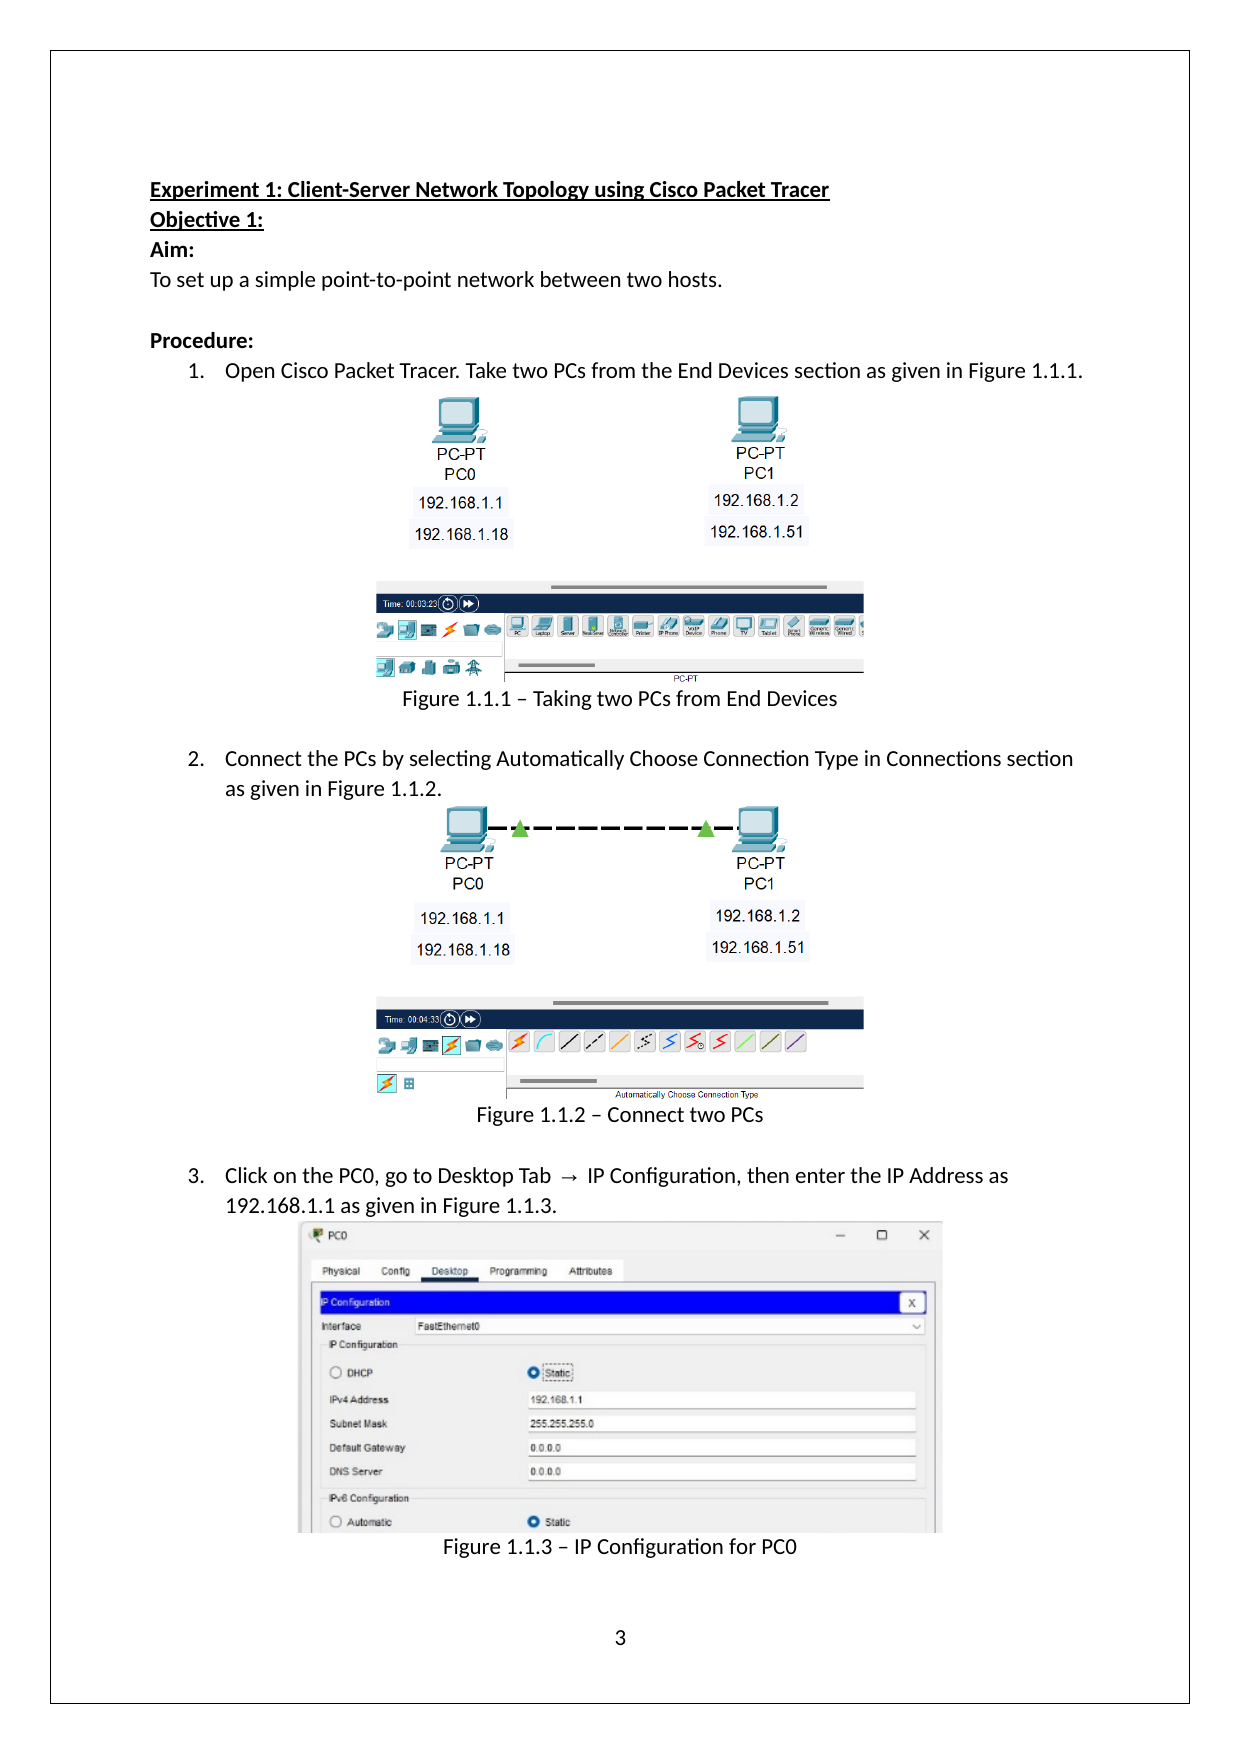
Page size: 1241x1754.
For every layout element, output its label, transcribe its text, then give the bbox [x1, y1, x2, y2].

text To set up a simple point-to-point network between two hosts. [150, 266, 1090, 294]
picture [297, 1221, 943, 1533]
text Objective 1: [150, 205, 1090, 233]
text Aim: [150, 235, 1090, 263]
list Connect the PCs by selecting Automatically Choose Connection Type in Connections section as given in Figure 1.1.2. [187, 744, 1090, 802]
subtitle Experiment 1: Client-Server Network Topology using Cisco Packet Tracer [150, 175, 1090, 203]
text Figure 1.1.1 – Taking two PCs from End Devices [150, 684, 1090, 742]
list Open Cisco Packet Tracer. Take two PCs from the End Devices section as given in Figure 1.1.1. [187, 356, 1090, 384]
picture [376, 804, 864, 1099]
text Figure 1.1.2 – Connect two PCs [150, 1101, 1090, 1159]
text Procedure: [150, 326, 1090, 354]
picture [376, 386, 864, 682]
text Figure 1.1.3 – IP Configuration for PC0 [150, 1532, 1090, 1589]
list Click on the PC0, go to Desktop Tab IP Configuration, then enter the IP Address as 192.168.1.1 as given in Figure 1.1.3. [187, 1161, 1090, 1219]
